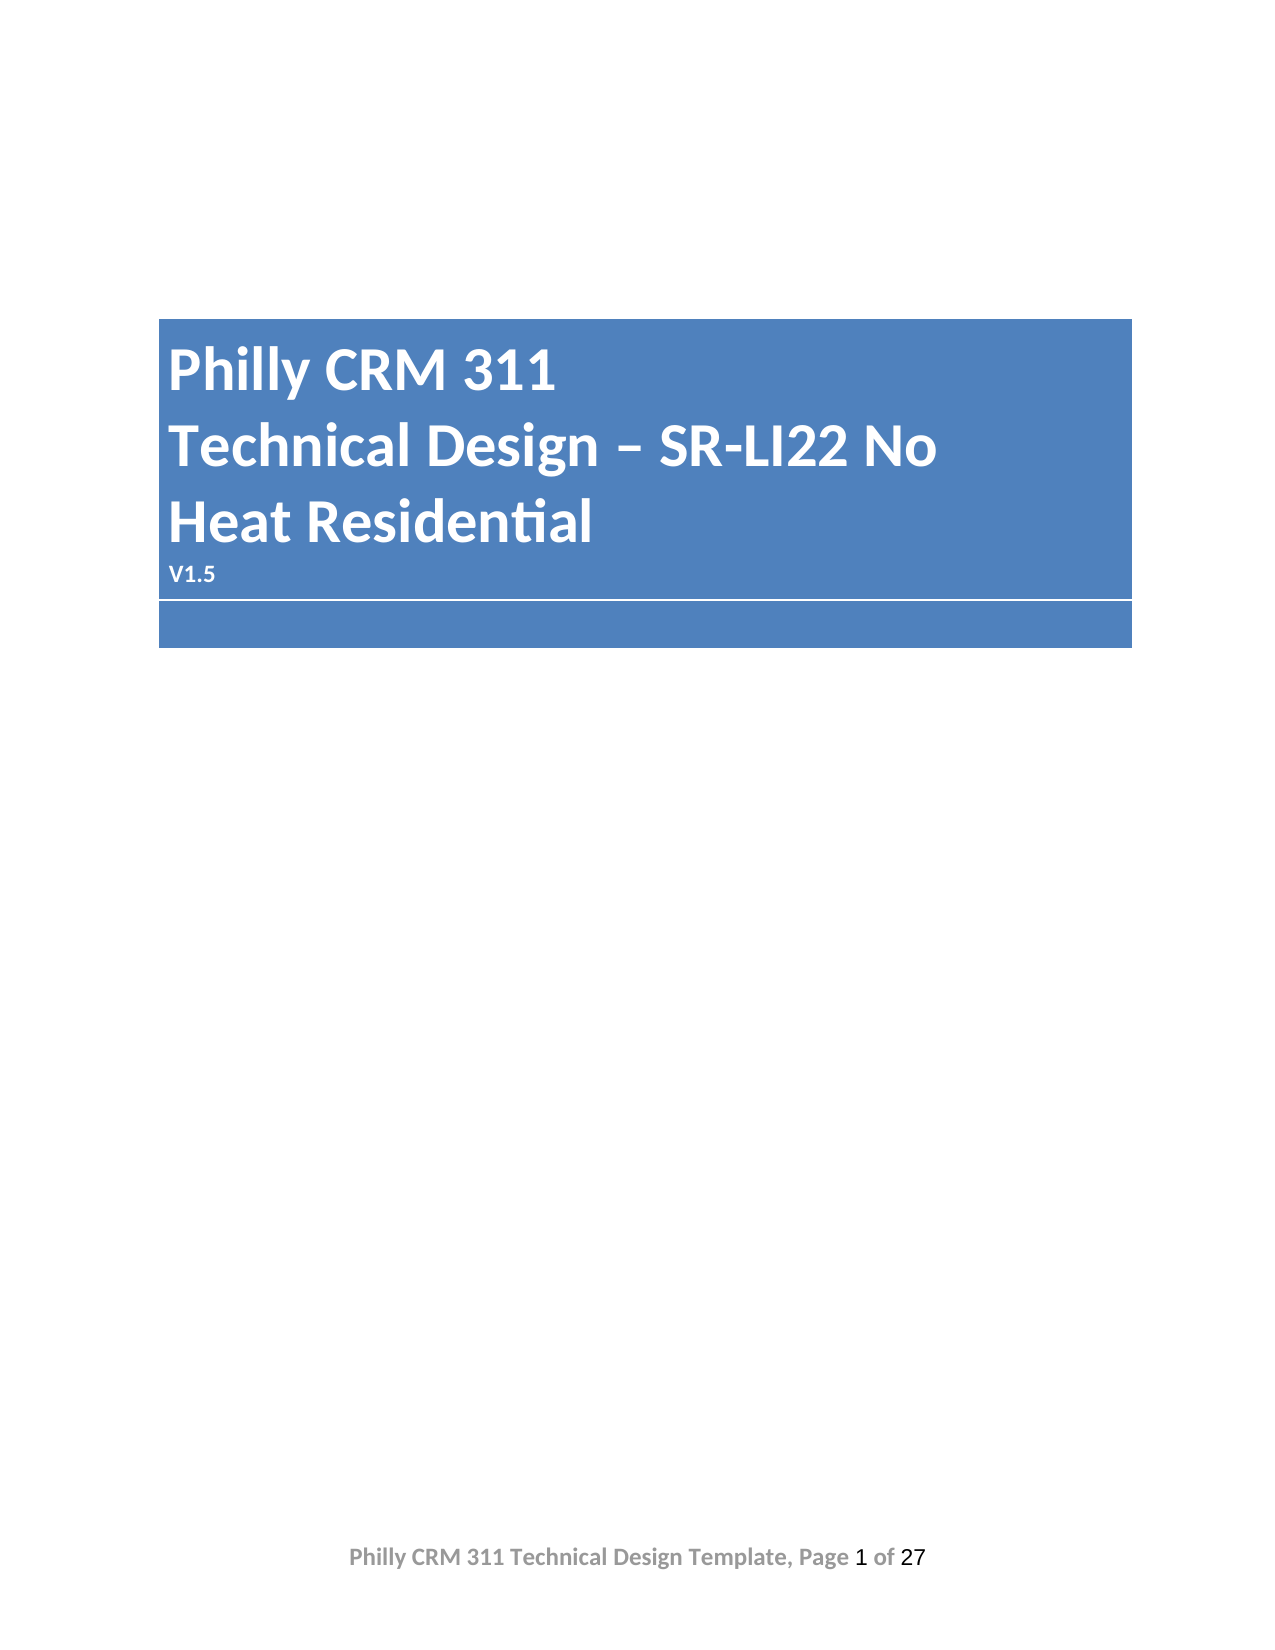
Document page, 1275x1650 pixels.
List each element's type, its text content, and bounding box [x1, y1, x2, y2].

table_cell [159, 601, 1132, 648]
table_header Philly CRM 311 Technical Design – SR-LI22 No Heat Residential V1.5 [159, 319, 1132, 599]
